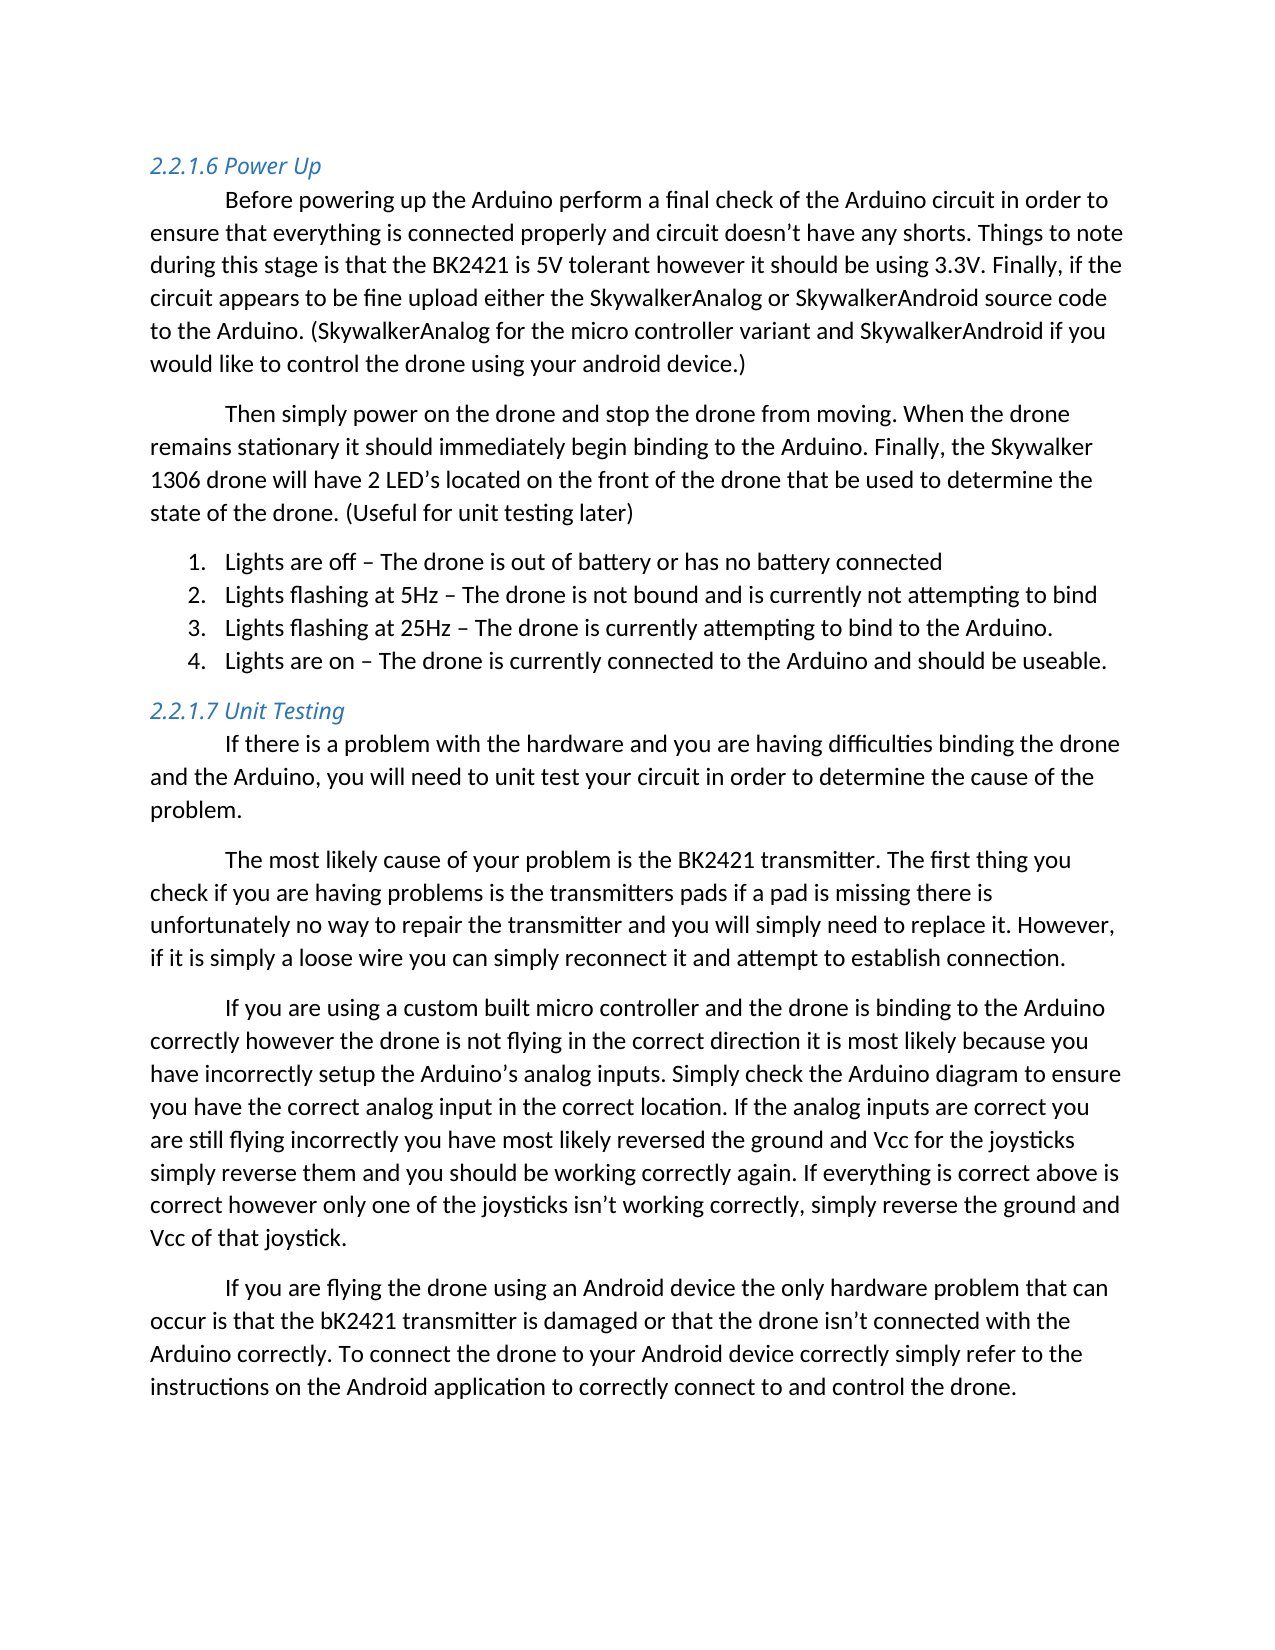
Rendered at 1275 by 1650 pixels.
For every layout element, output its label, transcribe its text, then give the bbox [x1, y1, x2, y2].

text If there is a problem with the hardware and you are having difficulties binding the drone and the Arduino, you will need to unit test your circuit in order to determine the cause of the problem. [150, 728, 1125, 825]
text If you are using a custom built micro controller and the drone is binding to the Arduino correctly however the drone is not flying in the correct direction it is most likely because you have incorrectly setup the Arduino’s analog inputs. Simply check the Arduino diagram to ensure you have the correct analog input in the correct location. If the analog inputs are correct you are still flying incorrectly you have most likely reversed the ground and Vcc for the joysticks simply reverse them and you should be working correctly again. If everything is correct above is correct however only one of the joysticks isn’t working correctly, simply reverse the ground and Vcc of that joystick. [150, 992, 1125, 1253]
list Lights flashing at 5Hz – The drone is not bound and is currently not attempting to bind [187, 579, 1125, 610]
list Lights are off – The drone is out of battery or has no battery connected [187, 546, 1125, 577]
text Then simply power on the drone and stop the drone from moving. When the drone remains stationary it should immediately begin binding to the Arduino. Finally, the Skywalker 1306 drone will have 2 LED’s located on the front of the drone that be used to determine the state of the drone. (Useful for unit testing later) [150, 398, 1125, 527]
subtitle 2.2.1.7 Unit Testing [150, 694, 1125, 726]
text Before powering up the Arduino perform a final check of the Arduino circuit in order to ensure that everything is connected properly and circuit doesn’t have any shorts. Things to note during this stage is that the BK2421 is 5V tolerant however it should be using 3.3V. Finally, if the circuit appears to be fine upload either the SkywalkerAnalog or SkywalkerAndroid source code to the Arduino. (SkywalkerAnalog for the micro controller variant and SkywalkerAndroid if you would like to control the drone using your android device.) [150, 184, 1125, 379]
subtitle 2.2.1.6 Power Up [150, 150, 1125, 181]
text If you are flying the drone using an Android device the only hardware problem that can occur is that the bK2421 transmitter is damaged or that the drone isn’t connected with the Arduino correctly. To connect the drone to your Android device correctly simply refer to the instructions on the Android application to correctly connect to and control the drone. [150, 1272, 1125, 1401]
text The most likely cause of your problem is the BK2421 transmitter. The first thing you check if you are having problems is the transmitters pads if a pad is missing there is unfortunately no way to repair the transmitter and you will simply need to replace it. However, if it is simply a loose wire you can simply reconnect it and attempt to establish connection. [150, 844, 1125, 973]
list Lights flashing at 25Hz – The drone is currently attempting to bind to the Arduino. [187, 612, 1125, 643]
list Lights are on – The drone is currently connected to the Arduino and should be useable. [187, 645, 1125, 676]
